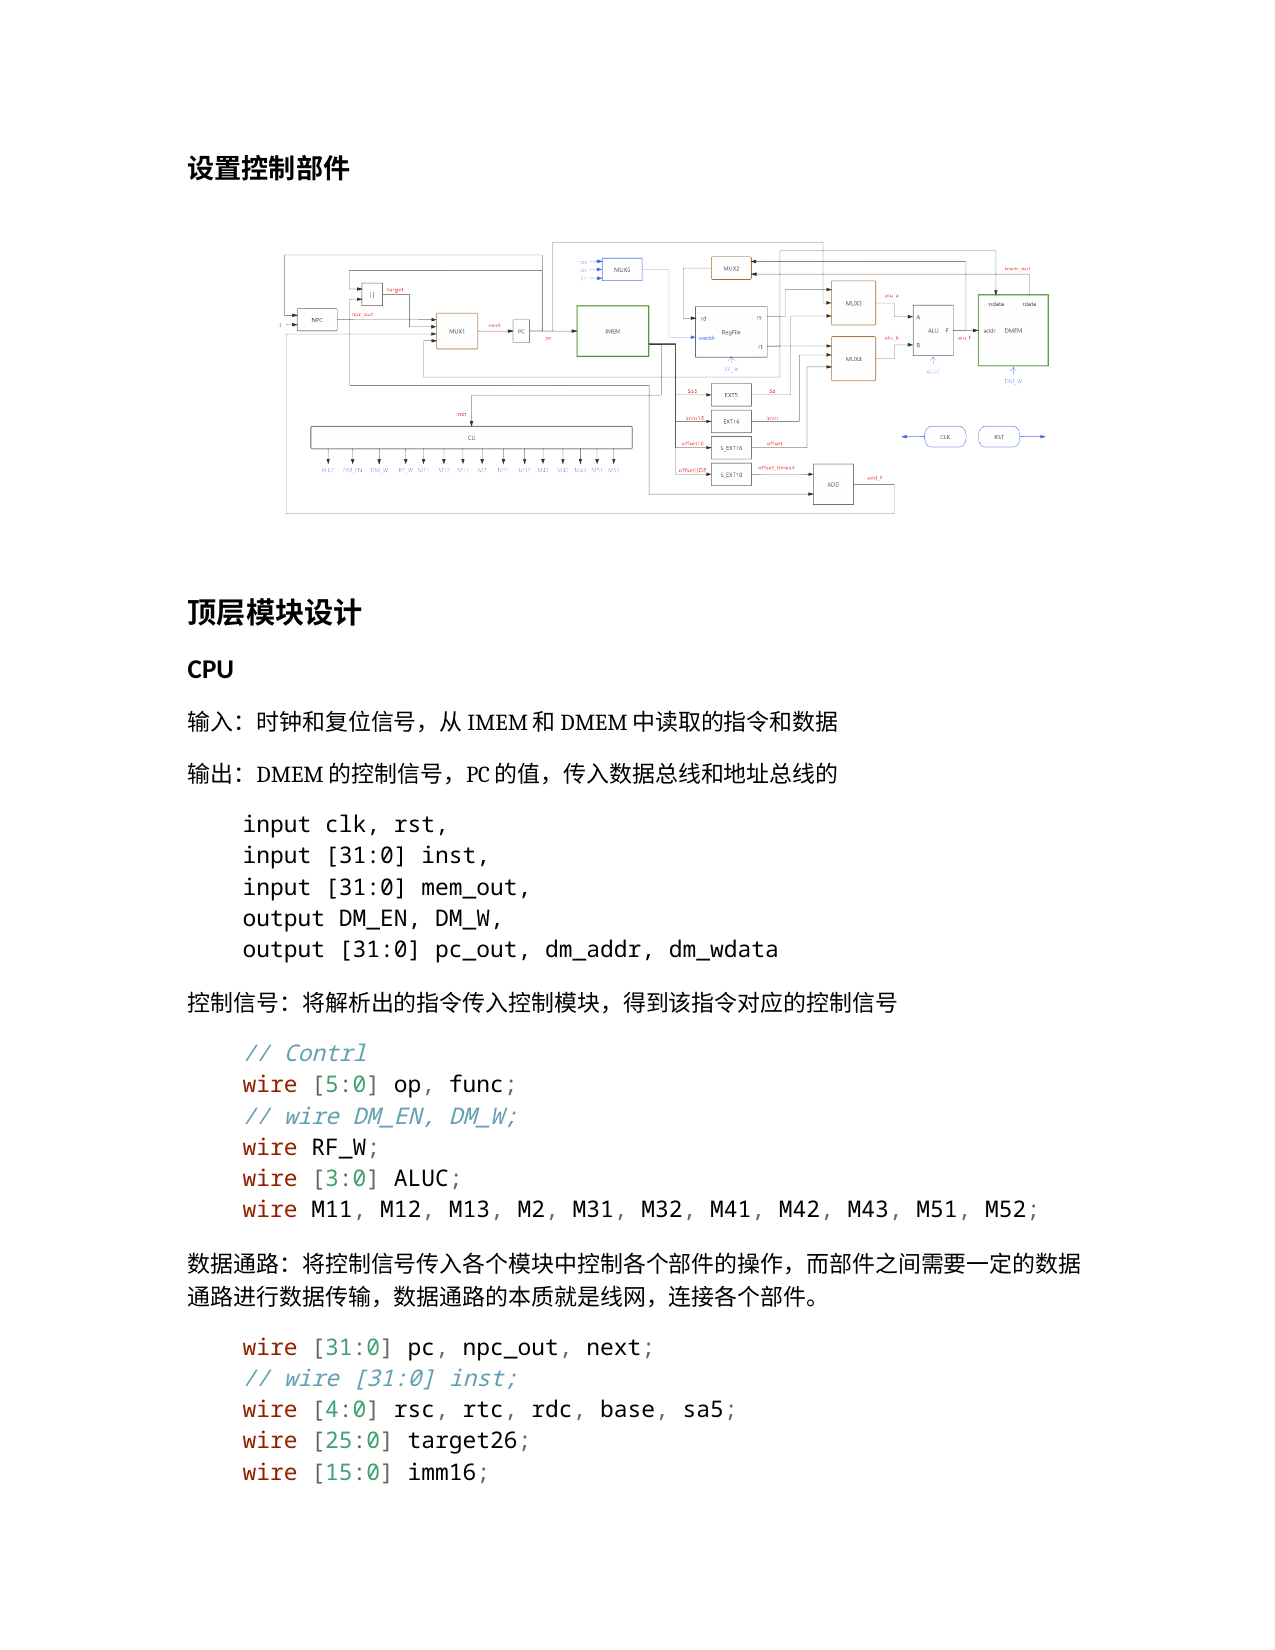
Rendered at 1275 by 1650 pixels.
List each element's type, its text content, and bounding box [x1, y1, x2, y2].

subtitle CPU [187, 652, 1087, 685]
subtitle 顶层模块设计 [187, 589, 1087, 632]
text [187, 1331, 1087, 1487]
text 输入：时钟和复位信号，从IMEM和DMEM中读取的指令和数据 [187, 704, 1087, 737]
text 控制信号：将解析出的指令传入控制模块，得到该指令对应的控制信号 [187, 985, 1087, 1018]
subtitle 设置控制部件 [187, 150, 1087, 187]
text input clk, rst, input [31:0] inst, input [31:0] mem_out, output DM_EN, DM_W, output [31:0] pc_out, dm_addr, dm_wdata [187, 808, 1087, 964]
text // Contrl wire [5:0] op, func; // wire DM_EN, DM_W; wire RF_W; wire [3:0] ALUC; wire M11, M12, M13, M2, M31, M32, M41, M42, M43, M51, M52; [187, 1037, 1087, 1225]
text 输出：DMEM的控制信号，PC的值，传入数据总线和地址总线的 [187, 756, 1087, 789]
picture [187, 205, 1063, 524]
text 数据通路：将控制信号传入各个模块中控制各个部件的操作，而部件之间需要一定的数据通路进行数据传输，数据通路的本质就是线网，连接各个部件。 [187, 1246, 1087, 1312]
